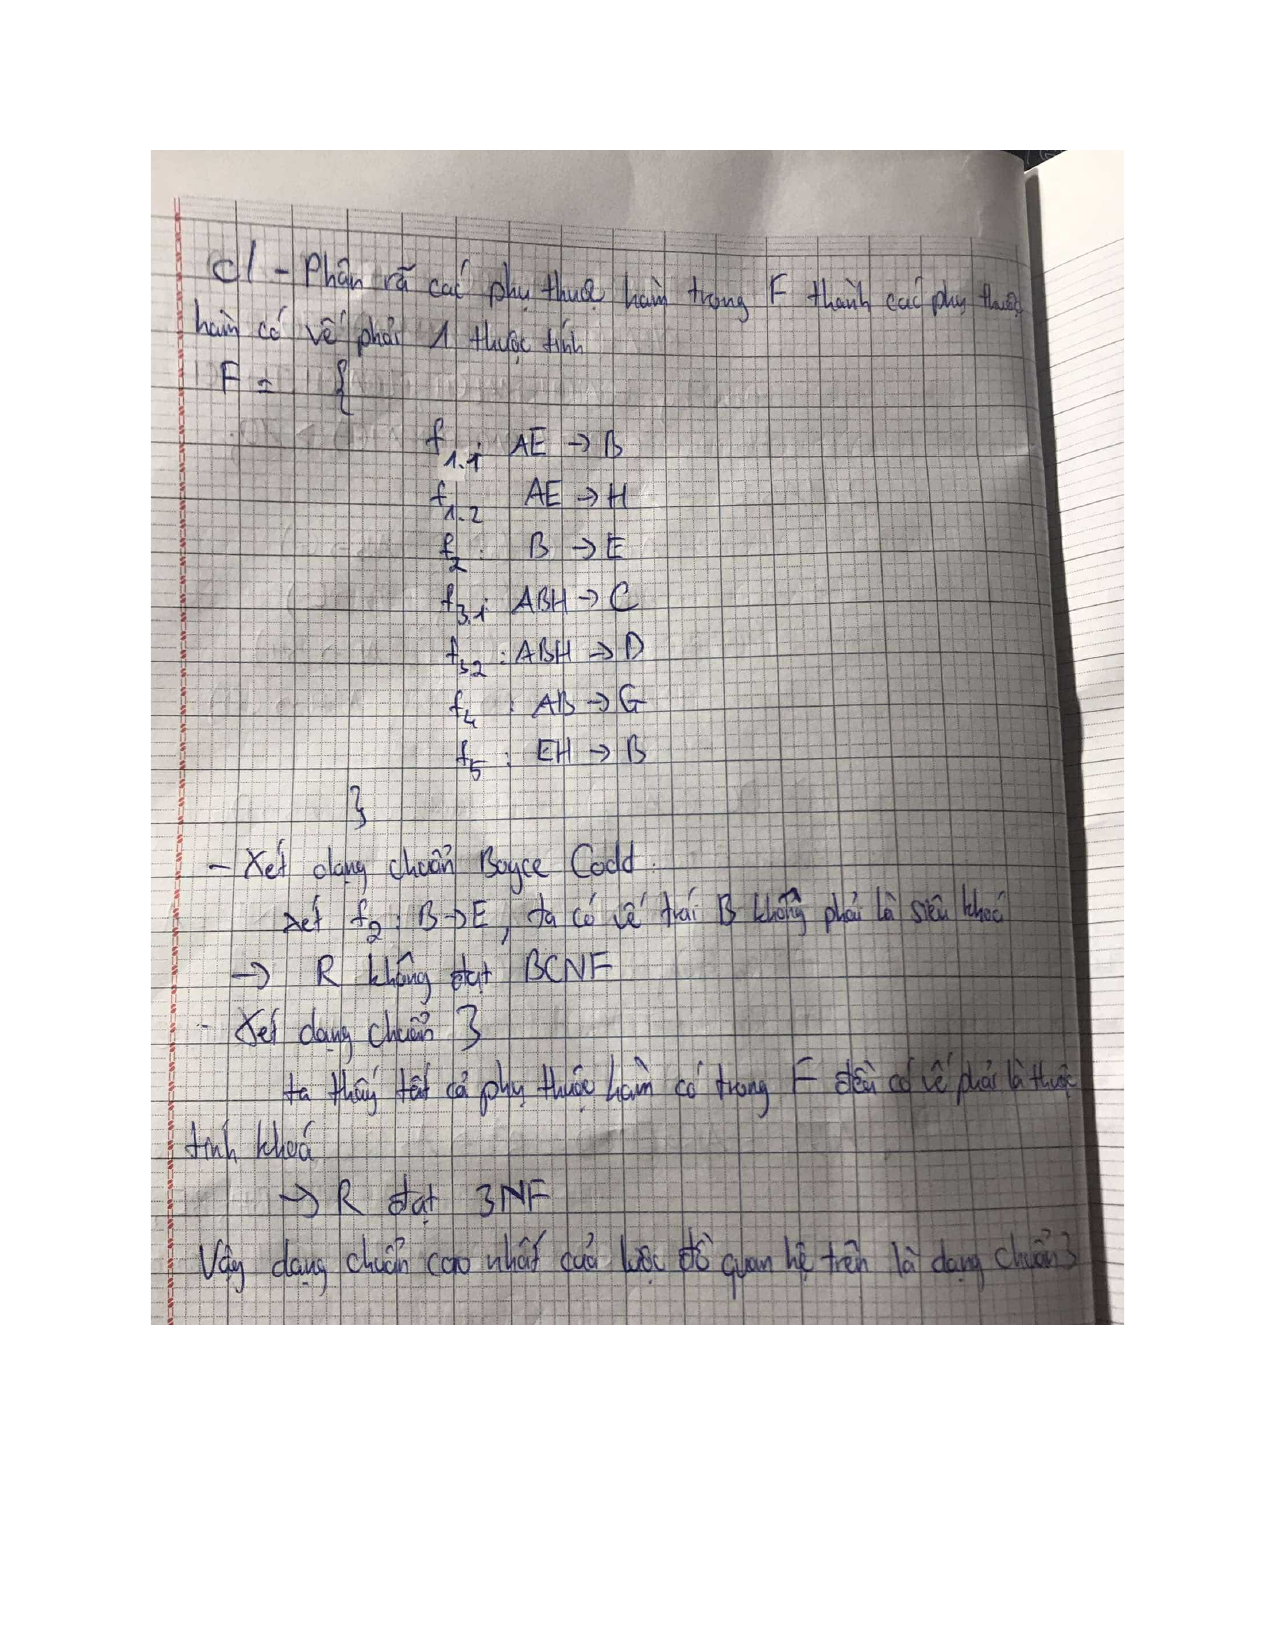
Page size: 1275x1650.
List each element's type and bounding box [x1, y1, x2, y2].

picture [150, 150, 1125, 1325]
